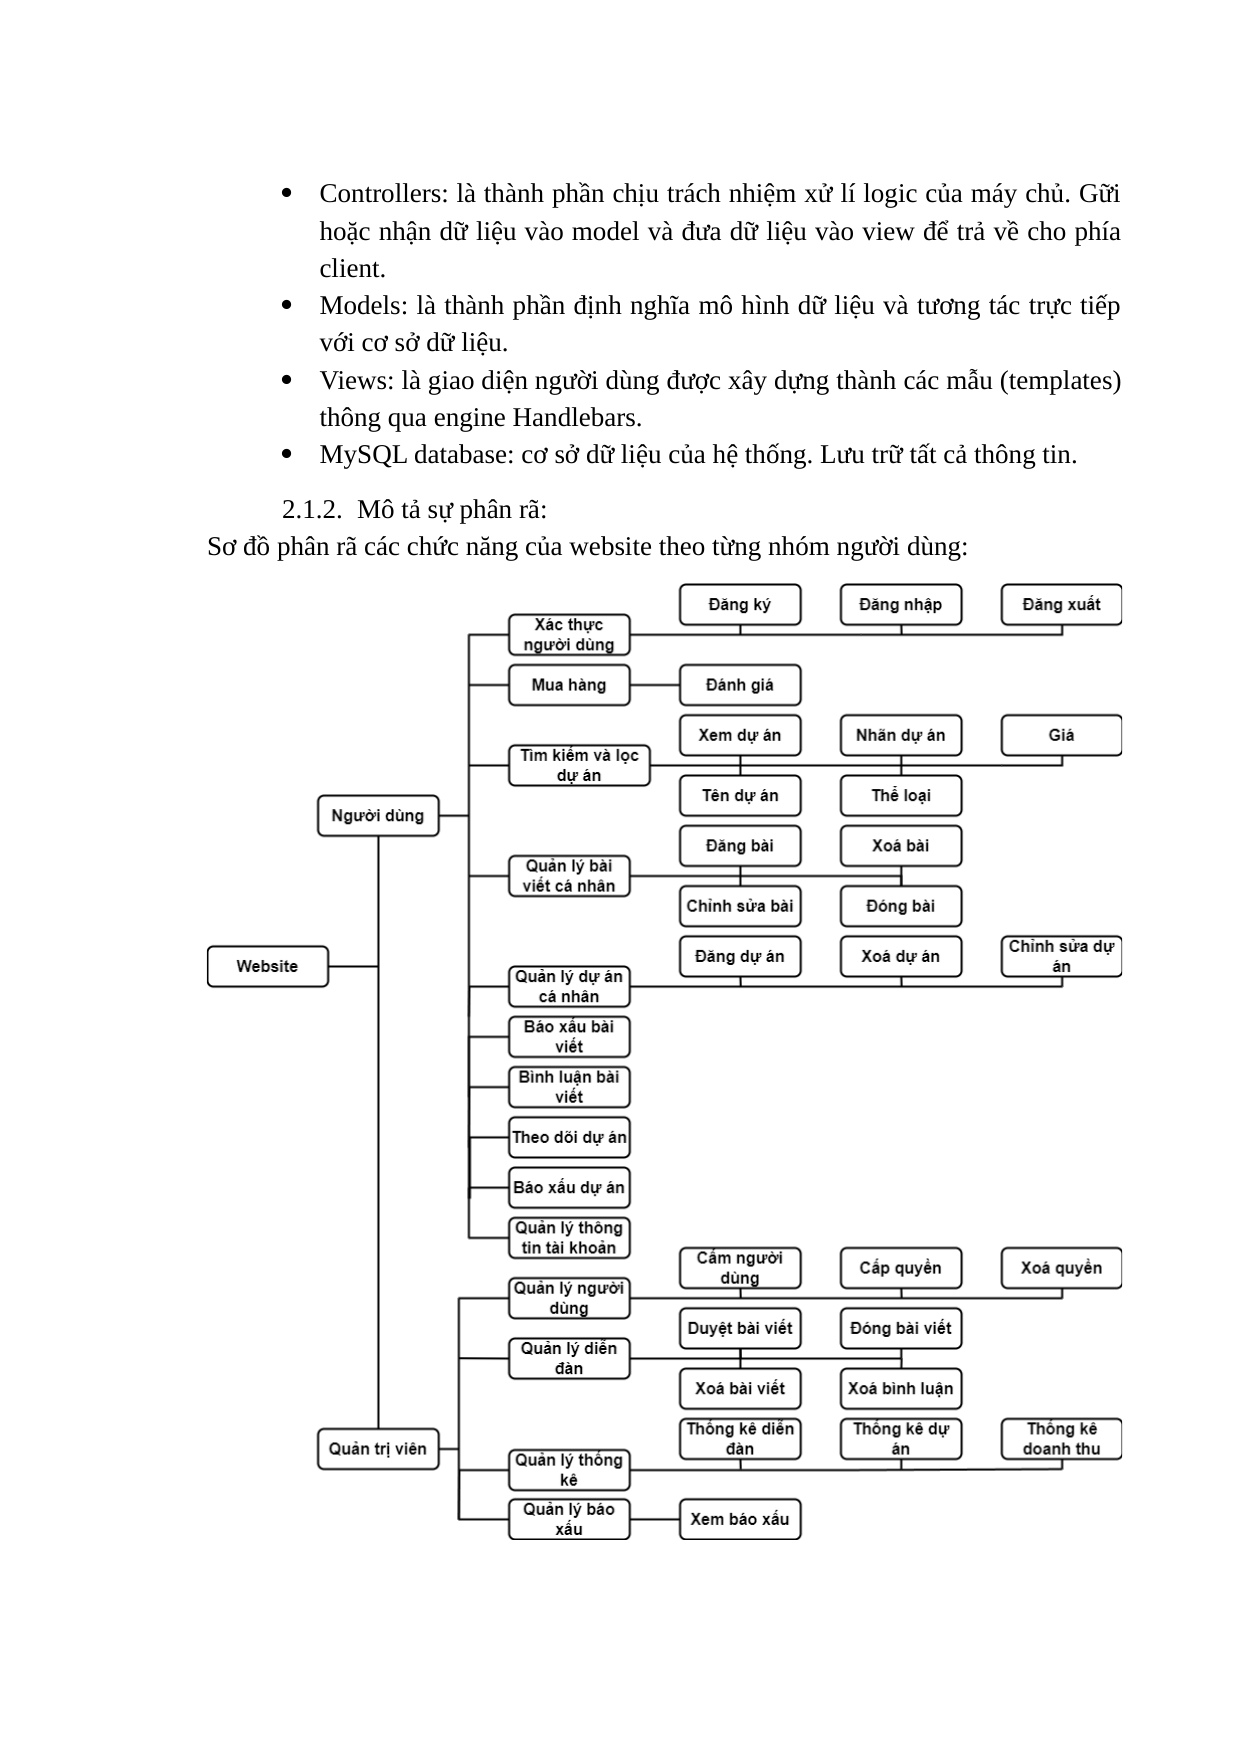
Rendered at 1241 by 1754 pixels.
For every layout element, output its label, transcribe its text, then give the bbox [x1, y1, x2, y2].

list Controllers: là thành phần chịu trách nhiệm xử lí logic của máy chủ. Gữi hoặc nhận dữ liệu vào model và đưa dữ liệu vào view để trả về cho phía client. [282, 177, 1122, 283]
list Models: là thành phần định nghĩa mô hình dữ liệu và tương tác trực tiếp với cơ sở dữ liệu. [282, 289, 1122, 358]
text Sơ đồ phân rã các chức năng của website theo từng nhóm người dùng: [207, 530, 1122, 561]
list Views: là giao diện người dùng được xây dựng thành các mẫu (templates) thông qua engine Handlebars. [282, 364, 1122, 432]
subtitle Mô tả sự phân rã: [282, 493, 1122, 524]
picture [206, 583, 1123, 1540]
list MySQL database: cơ sở dữ liệu của hệ thống. Lưu trữ tất cả thông tin. [282, 438, 1122, 470]
